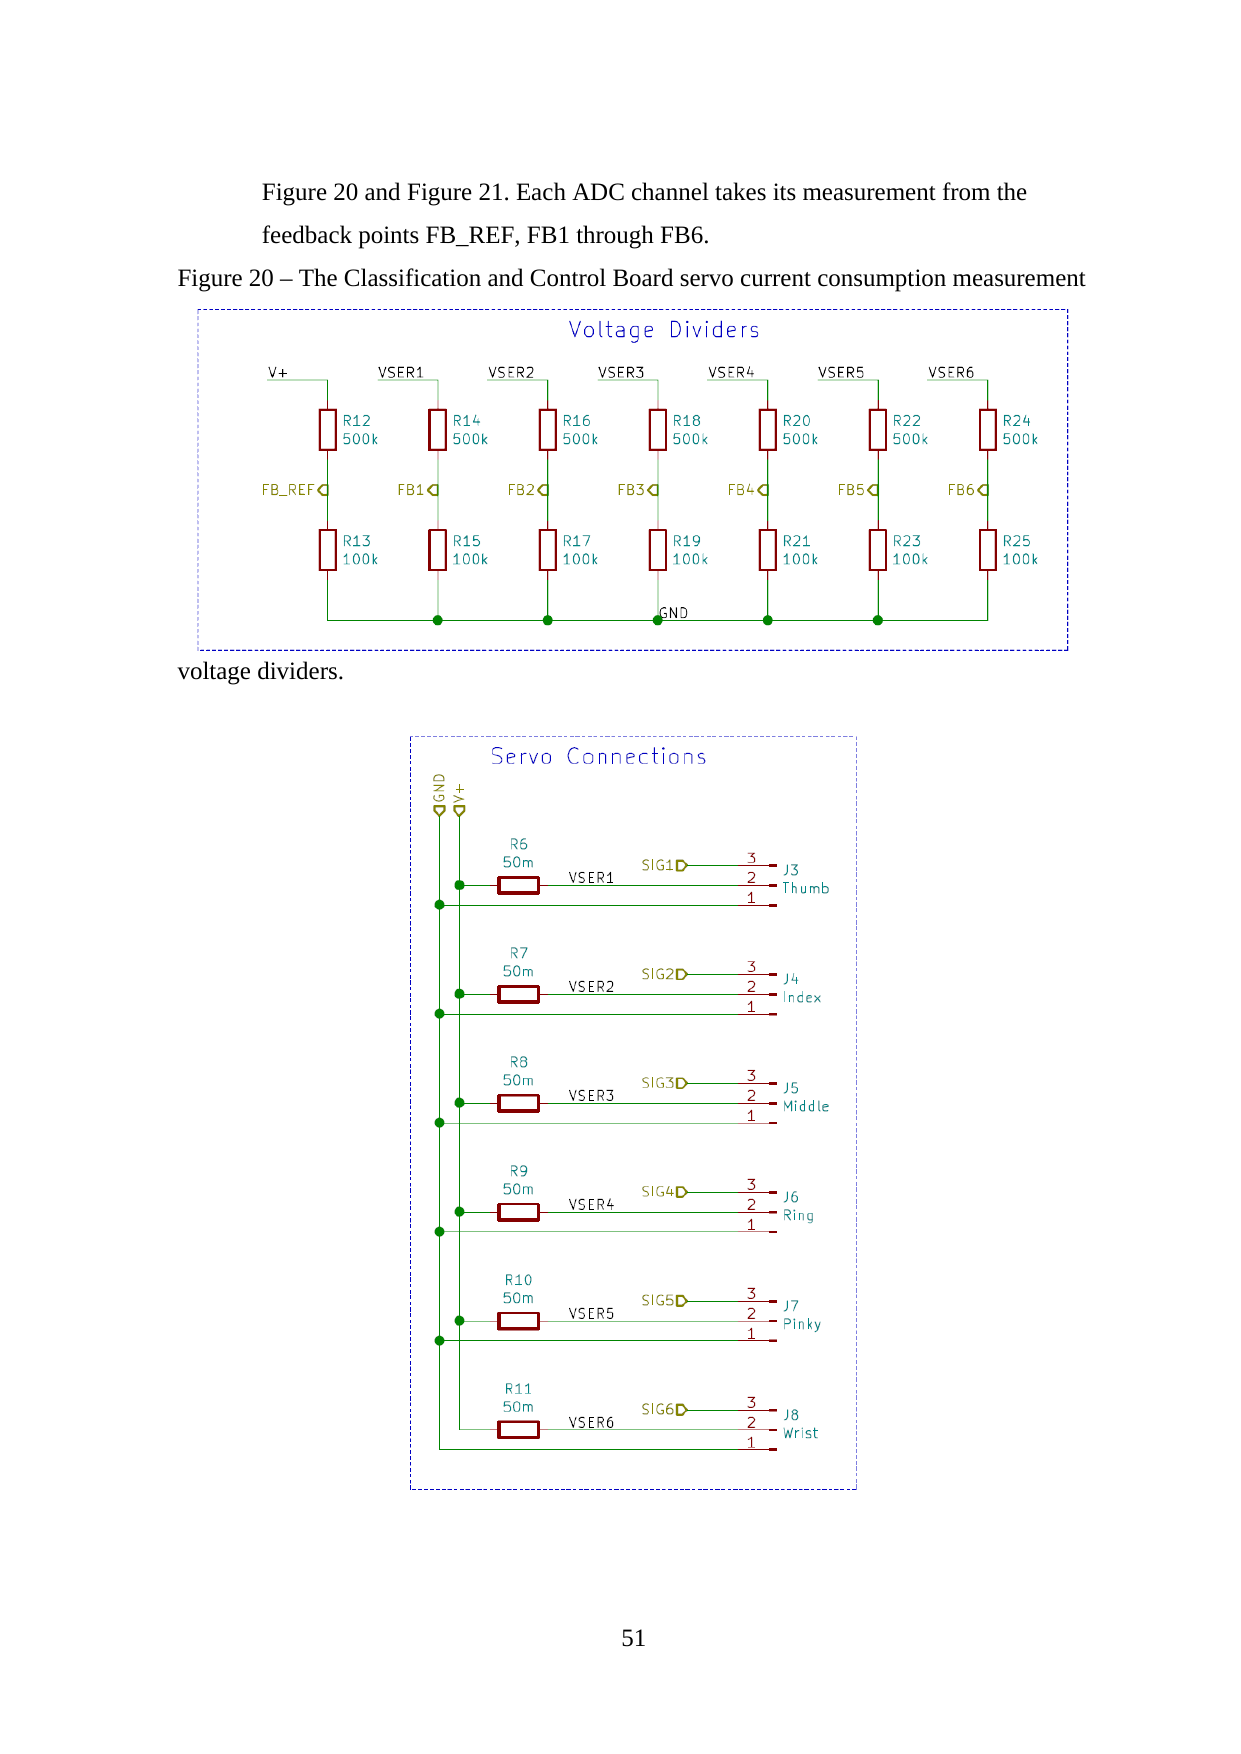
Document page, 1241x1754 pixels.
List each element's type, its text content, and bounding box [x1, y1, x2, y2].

picture [194, 305, 1073, 656]
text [262, 177, 1090, 249]
picture [402, 728, 866, 1502]
